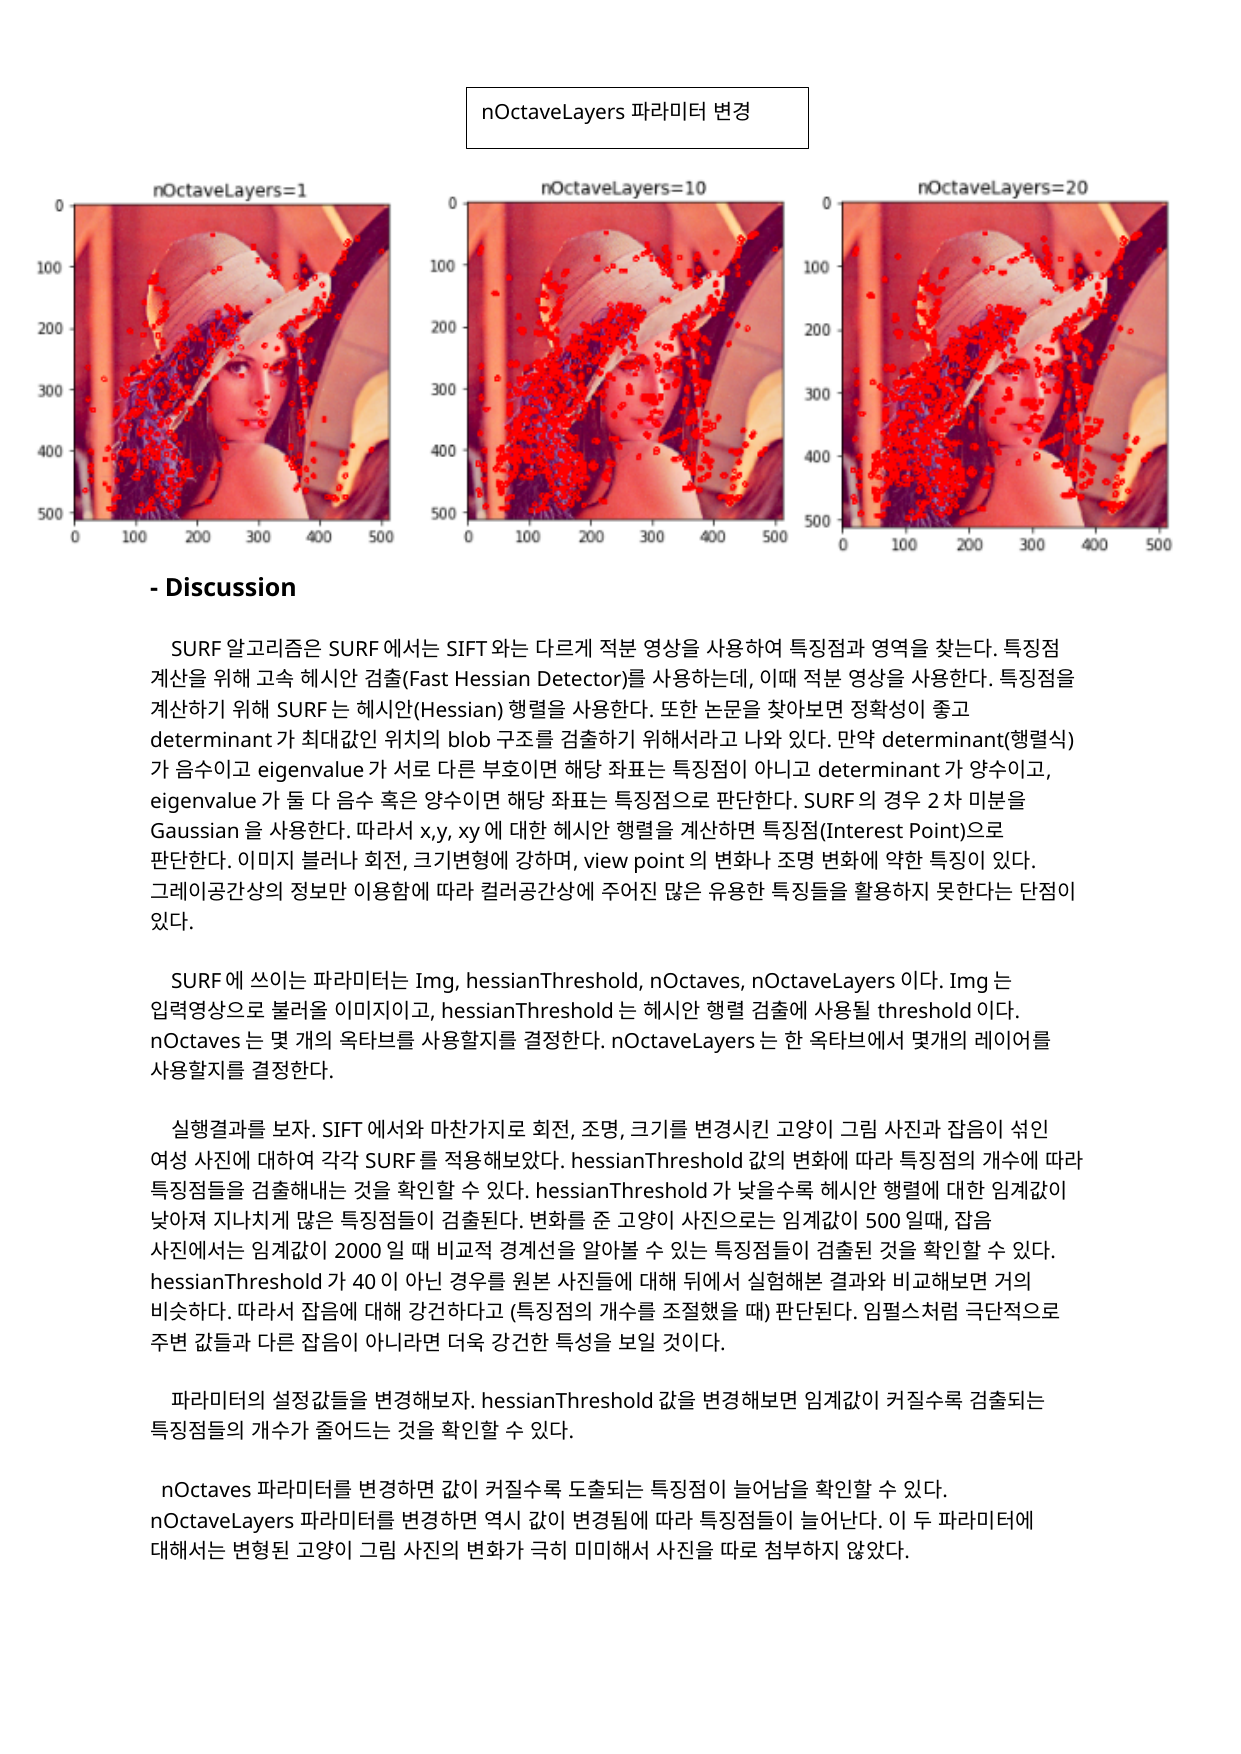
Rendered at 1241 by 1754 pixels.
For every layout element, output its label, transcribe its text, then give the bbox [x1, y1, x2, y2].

text SURF 알고리즘은 SURF에서는 SIFT와는 다르게 적분 영상을 사용하여 특징점과 영역을 찾는다. 특징점 계산을 위해 고속 헤시안 검출(Fast Hessian Detector)를 사용하는데, 이때 적분 영상을 사용한다. 특징점을 계산하기 위해 SURF는 헤시안(Hessian) 행렬을 사용한다. 또한 논문을 찾아보면 정확성이 좋고 determinant가 최대값인 위치의 blob 구조를 검출하기 위해서라고 나와 있다. 만약 determinant(행렬식)가 음수이고 eigenvalue가 서로 다른 부호이면 해당 좌표는 특징점이 아니고 determinant가 양수이고, eigenvalue가 둘 다 음수 혹은 양수이면 해당 좌표는 특징점으로 판단한다. SURF의 경우 2차 미분을 Gaussian을 사용한다. 따라서 x,y, xy에 대한 헤시안 행렬을 계산하면 특징점(Interest Point)으로 판단한다. 이미지 블러나 회전, 크기변형에 강하며, view point의 변화나 조명 변화에 약한 특징이 있다. 그레이공간상의 정보만 이용함에 따라 컬러공간상에 주어진 많은 유용한 특징들을 활용하지 못한다는 단점이 있다. [150, 632, 1090, 935]
text 실행결과를 보자. SIFT에서와 마찬가지로 회전, 조명, 크기를 변경시킨 고양이 그림 사진과 잡음이 섞인 여성 사진에 대하여 각각 SURF를 적용해보았다. hessianThreshold값의 변화에 따라 특징점의 개수에 따라 특징점들을 검출해내는 것을 확인할 수 있다. hessianThreshold가 낮을수록 헤시안 행렬에 대한 임계값이 낮아져 지나치게 많은 특징점들이 검출된다. 변화를 준 고양이 사진으로는 임계값이 500일때, 잡음 사진에서는 임계값이 2000일 때 비교적 경계선을 알아볼 수 있는 특징점들이 검출된 것을 확인할 수 있다. hessianThreshold가 40이 아닌 경우를 원본 사진들에 대해 뒤에서 실험해본 결과와 비교해보면 거의 비슷하다. 따라서 잡음에 대해 강건하다고 (특징점의 개수를 조절했을 때) 판단된다. 임펄스처럼 극단적으로 주변 값들과 다른 잡음이 아니라면 더욱 강건한 특성을 보일 것이다. [150, 1113, 1090, 1356]
picture [28, 163, 1215, 570]
text SURF에 쓰이는 파라미터는 Img, hessianThreshold, nOctaves, nOctaveLayers이다. Img는 입력영상으로 불러올 이미지이고, hessianThreshold는 헤시안 행렬 검출에 사용될 threshold이다. nOctaves는 몇 개의 옥타브를 사용할지를 결정한다. nOctaveLayers는 한 옥타브에서 몇개의 레이어를 사용할지를 결정한다. [150, 964, 1090, 1085]
text nOctaves 파라미터를 변경하면 값이 커질수록 도출되는 특징점이 늘어남을 확인할 수 있다. nOctaveLayers 파라미터를 변경하면 역시 값이 변경됨에 따라 특징점들이 늘어난다. 이 두 파라미터에 대해서는 변형된 고양이 그림 사진의 변화가 극히 미미해서 사진을 따로 첨부하지 않았다. [150, 1473, 1090, 1564]
text 파라미터의 설정값들을 변경해보자. hessianThreshold값을 변경해보면 임계값이 커질수록 검출되는 특징점들의 개수가 줄어드는 것을 확인할 수 있다. [150, 1384, 1090, 1445]
text - Discussion [150, 563, 1090, 604]
